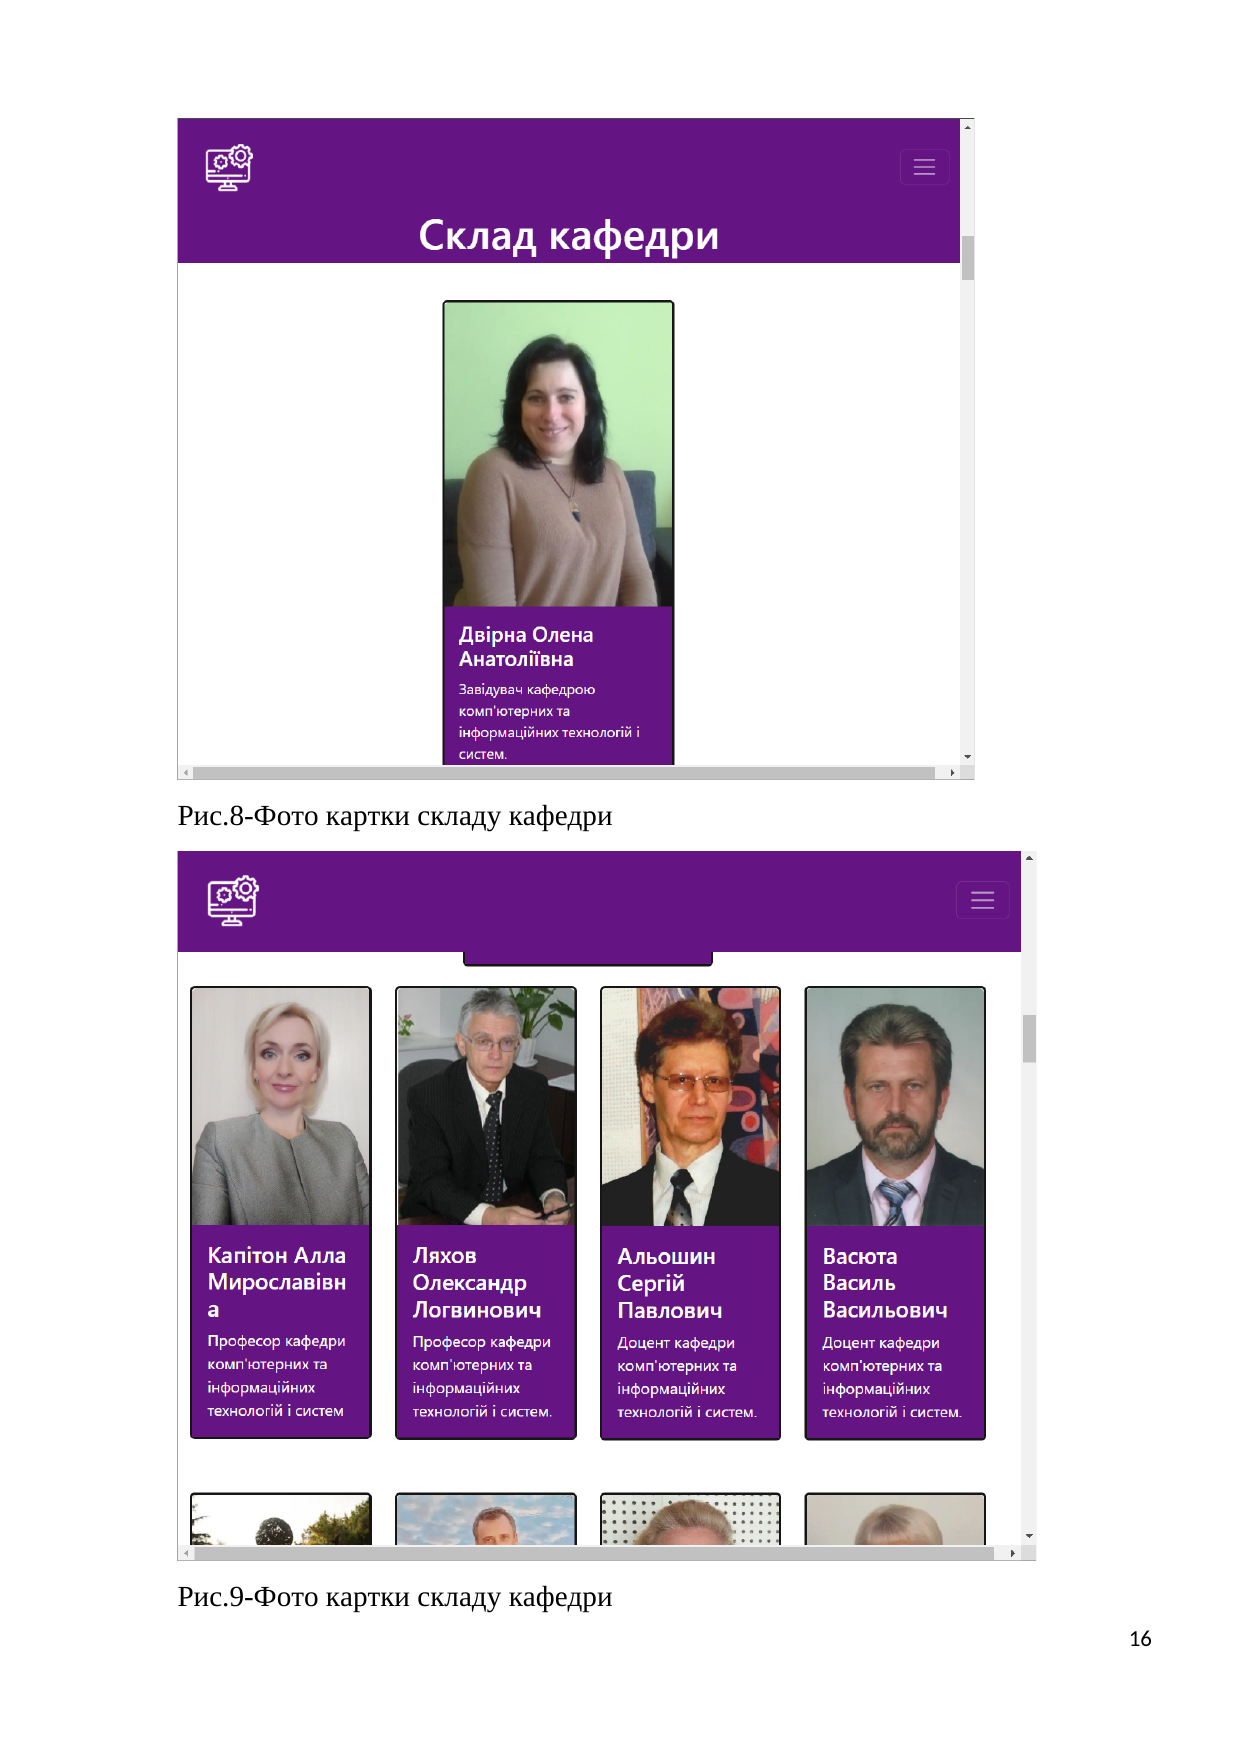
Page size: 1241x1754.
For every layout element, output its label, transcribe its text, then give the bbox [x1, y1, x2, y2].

text Рис.9-Фото картки складу кафедри [177, 1579, 1152, 1613]
text Рис.8-Фото картки складу кафедри [177, 798, 1152, 832]
picture [177, 851, 1037, 1561]
picture [177, 118, 975, 780]
